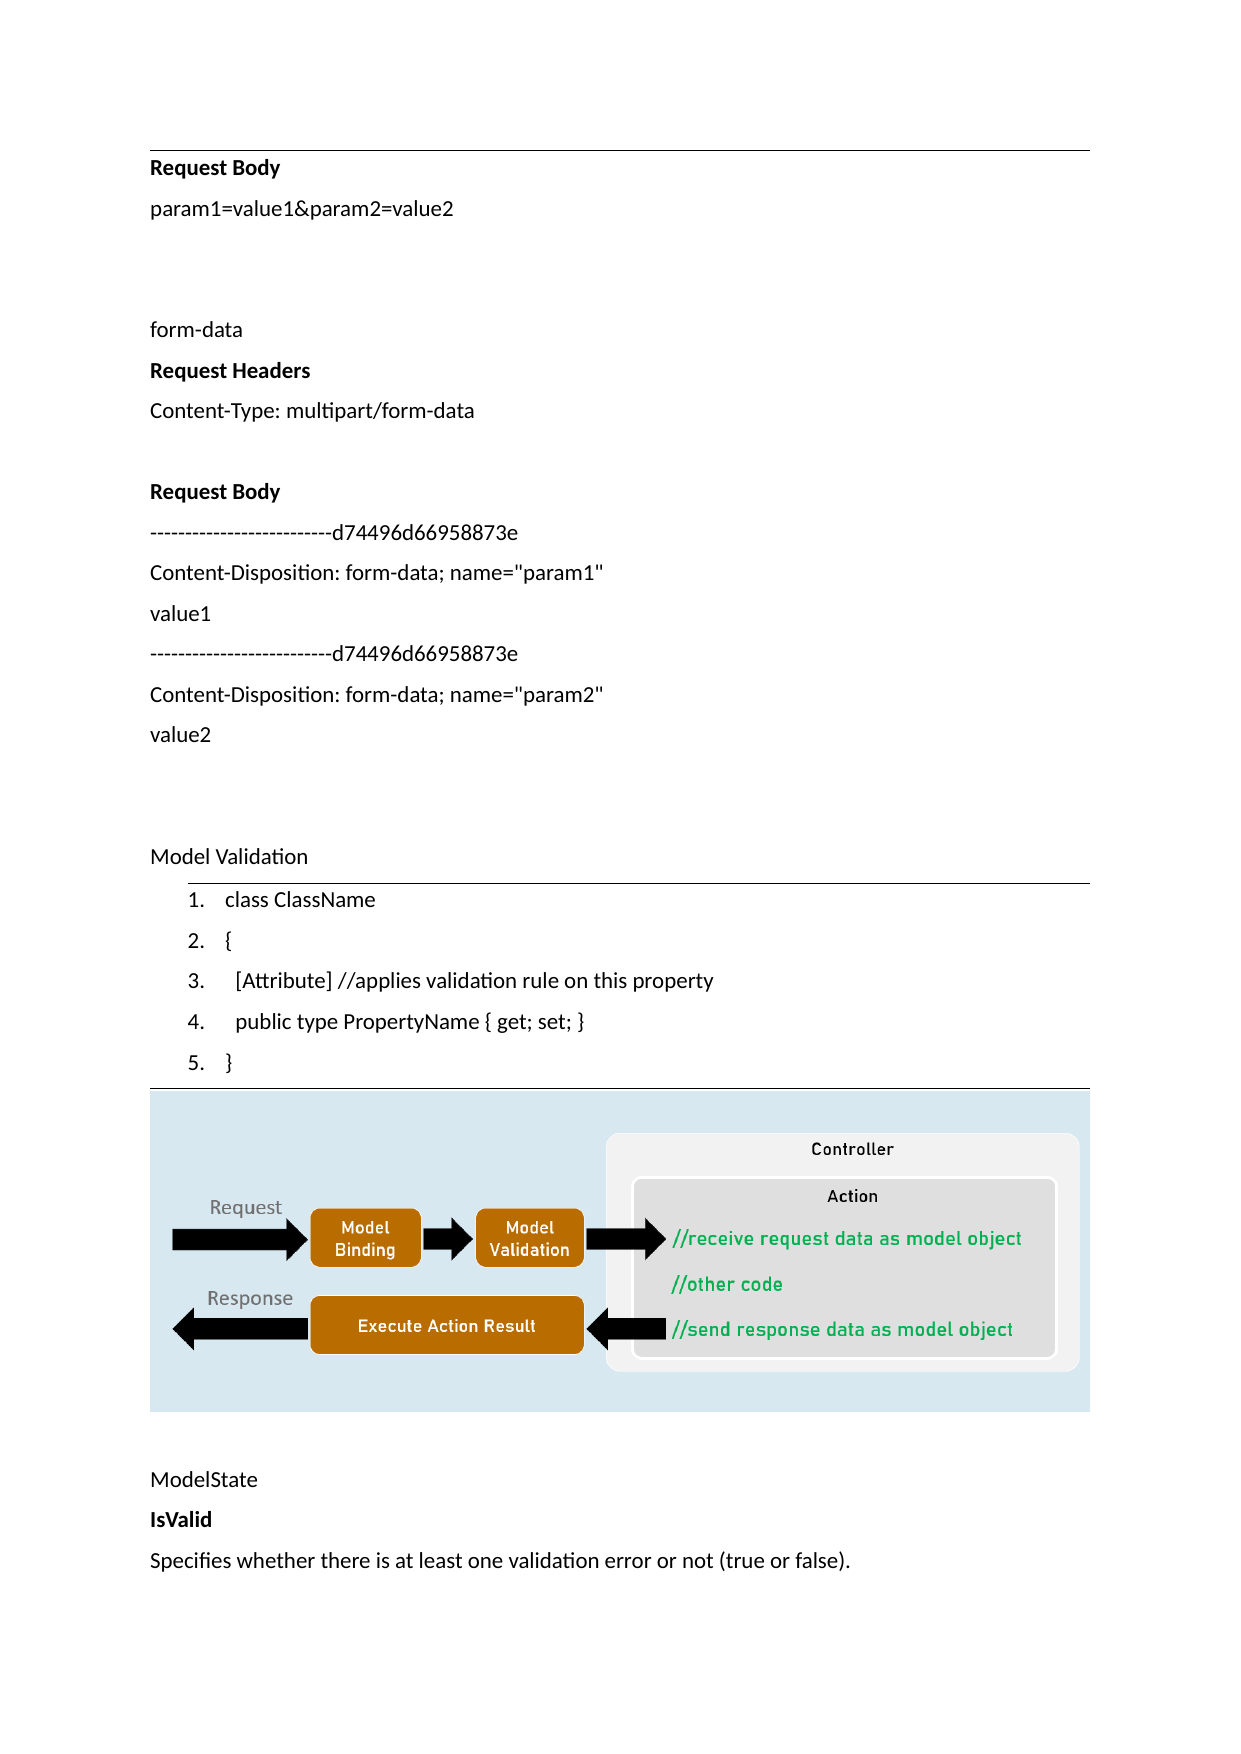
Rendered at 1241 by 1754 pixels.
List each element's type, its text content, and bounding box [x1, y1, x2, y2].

text form-data [150, 312, 1090, 343]
text IsValid [150, 1502, 1090, 1534]
text value1 [150, 596, 1090, 627]
list [Attribute] //applies validation rule on this property [187, 963, 1090, 995]
list public type PropertyName { get; set; } [187, 1004, 1090, 1035]
list } [187, 1044, 1090, 1076]
text ModelState [150, 1462, 1090, 1493]
text Request Headers [150, 353, 1090, 384]
list class ClassName [187, 884, 1090, 914]
text param1=value1&param2=value2 [150, 191, 1090, 222]
text Content-Disposition: form-data; name="param1" [150, 555, 1090, 586]
text Request Body [150, 151, 1090, 181]
text Specifies whether there is at least one validation error or not (true or false). [150, 1543, 1090, 1574]
text Request Body [150, 474, 1090, 505]
text Content-Type: multipart/form-data [150, 393, 1090, 424]
text Model Validation [150, 839, 1090, 870]
picture [150, 1091, 1091, 1412]
text Content-Disposition: form-data; name="param2" [150, 677, 1090, 708]
text --------------------------d74496d66958873e [150, 515, 1090, 546]
text value2 [150, 717, 1090, 748]
list { [187, 923, 1090, 954]
text --------------------------d74496d66958873e [150, 636, 1090, 667]
